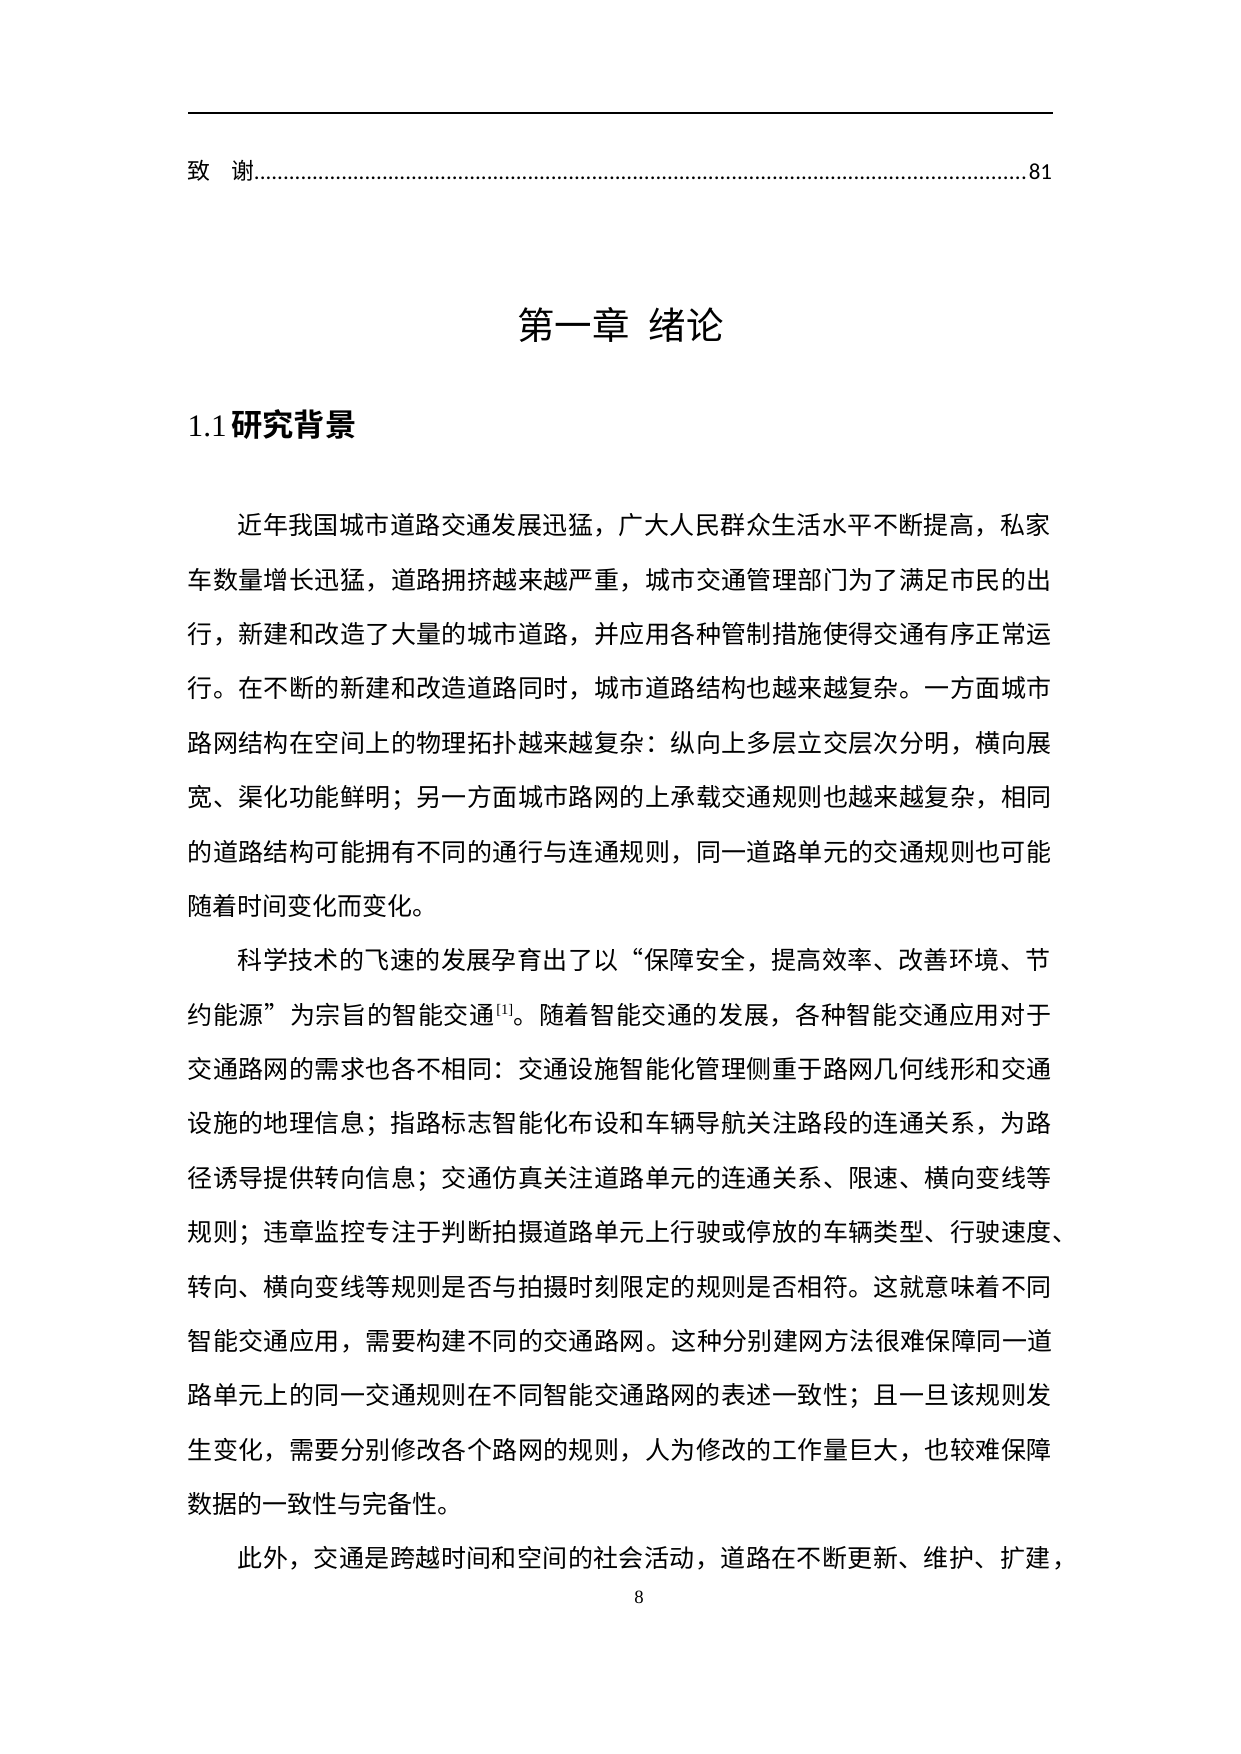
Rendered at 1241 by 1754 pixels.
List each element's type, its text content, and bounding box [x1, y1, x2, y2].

text 研究背景 [187, 401, 1053, 446]
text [187, 1539, 1053, 1575]
text 科学技术的飞速的发展孕育出了以“保障安全，提高效率、改善环境、节约能源”为宗旨的智能交通[1]。随着智能交通的发展，各种智能交通应用对于交通路网的需求也各不相同：交通设施智能化管理侧重于路网几何线形和交通设施的地理信息；指路标志智能化布设和车辆导航关注路段的连通关系，为路径诱导提供转向信息；交通仿真关注道路单元的连通关系、限速、横向变线等规则；违章监控专注于判断拍摄道路单元上行驶或停放的车辆类型、行驶速度、转向、横向变线等规则是否与拍摄时刻限定的规则是否相符。这就意味着不同智能交通应用，需要构建不同的交通路网。这种分别建网方法很难保障同一道路单元上的同一交通规则在不同智能交通路网的表述一致性；且一旦该规则发生变化，需要分别修改各个路网的规则，人为修改的工作量巨大，也较难保障数据的一致性与完备性。 [187, 941, 1053, 1521]
list 绪论 [187, 296, 1053, 351]
text 近年我国城市道路交通发展迅猛，广大人民群众生活水平不断提高，私家车数量增长迅猛，道路拥挤越来越严重，城市交通管理部门为了满足市民的出行，新建和改造了大量的城市道路，并应用各种管制措施使得交通有序正常运行。在不断的新建和改造道路同时，城市道路结构也越来越复杂。一方面城市路网结构在空间上的物理拓扑越来越复杂：纵向上多层立交层次分明，横向展宽、渠化功能鲜明；另一方面城市路网的上承载交通规则也越来越复杂，相同的道路结构可能拥有不同的通行与连通规则，同一道路单元的交通规则也可能随着时间变化而变化。 [187, 506, 1053, 923]
